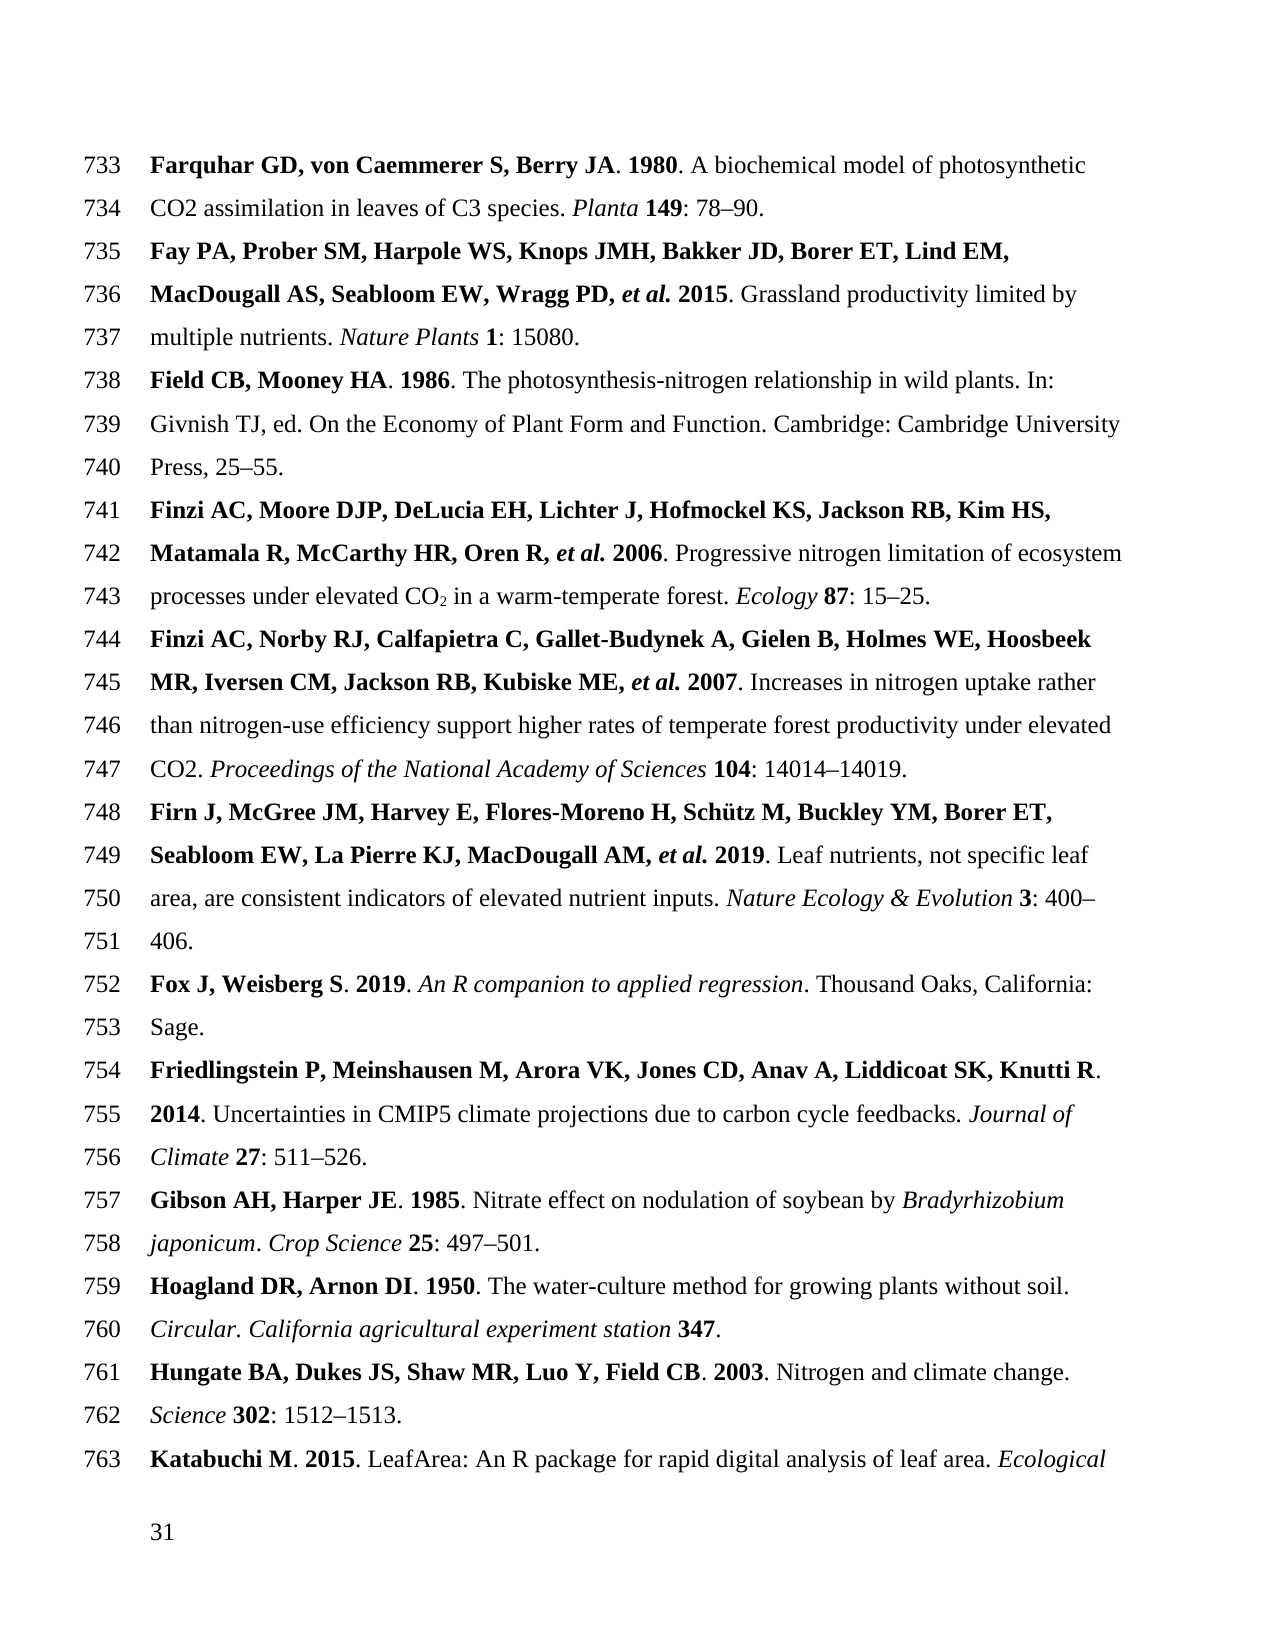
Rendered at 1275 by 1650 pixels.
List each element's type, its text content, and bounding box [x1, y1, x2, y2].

text Hungate BA, Dukes JS, Shaw MR, Luo Y, Field CB. 2003. Nitrogen and climate change. Science 302: 1512–1513. [150, 1357, 1125, 1429]
text Field CB, Mooney HA. 1986. The photosynthesis-nitrogen relationship in wild plants. In: Givnish TJ, ed. On the Economy of Plant Form and Function. Cambridge: Cambridge University Press, 25–55. [150, 366, 1125, 481]
text Finzi AC, Norby RJ, Calfapietra C, Gallet-Budynek A, Gielen B, Holmes WE, Hoosbeek MR, Iversen CM, Jackson RB, Kubiske ME, et al. 2007. Increases in nitrogen uptake rather than nitrogen-use efficiency support higher rates of temperate forest productivity under elevated CO2. Proceedings of the National Academy of Sciences 104: 14014–14019. [150, 624, 1125, 782]
text Friedlingstein P, Meinshausen M, Arora VK, Jones CD, Anav A, Liddicoat SK, Knutti R. 2014. Uncertainties in CMIP5 climate projections due to carbon cycle feedbacks. Journal of Climate 27: 511–526. [150, 1056, 1125, 1171]
text Finzi AC, Moore DJP, DeLucia EH, Lichter J, Hofmockel KS, Jackson RB, Kim HS, Matamala R, McCarthy HR, Oren R, et al. 2006. Progressive nitrogen limitation of ecosystem processes under elevated CO2 in a warm-temperate forest. Ecology 87: 15–25. [150, 495, 1125, 610]
text Fay PA, Prober SM, Harpole WS, Knops JMH, Bakker JD, Borer ET, Lind EM, MacDougall AS, Seabloom EW, Wragg PD, et al. 2015. Grassland productivity limited by multiple nutrients. Nature Plants 1: 15080. [150, 236, 1125, 351]
text Farquhar GD, von Caemmerer S, Berry JA. 1980. A biochemical model of photosynthetic CO2 assimilation in leaves of C3 species. Planta 149: 78–90. [150, 150, 1125, 222]
text Firn J, McGree JM, Harvey E, Flores-Moreno H, Schütz M, Buckley YM, Borer ET, Seabloom EW, La Pierre KJ, MacDougall AM, et al. 2019. Leaf nutrients, not specific leaf area, are consistent indicators of elevated nutrient inputs. Nature Ecology & Evolution 3: 400–406. [150, 797, 1125, 955]
text Hoagland DR, Arnon DI. 1950. The water-culture method for growing plants without soil. Circular. California agricultural experiment station 347. [150, 1271, 1125, 1343]
text Gibson AH, Harper JE. 1985. Nitrate effect on nodulation of soybean by Bradyrhizobium japonicum. Crop Science 25: 497–501. [150, 1185, 1125, 1257]
text Fox J, Weisberg S. 2019. An R companion to applied regression. Thousand Oaks, California: Sage. [150, 969, 1125, 1041]
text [150, 1444, 1125, 1472]
